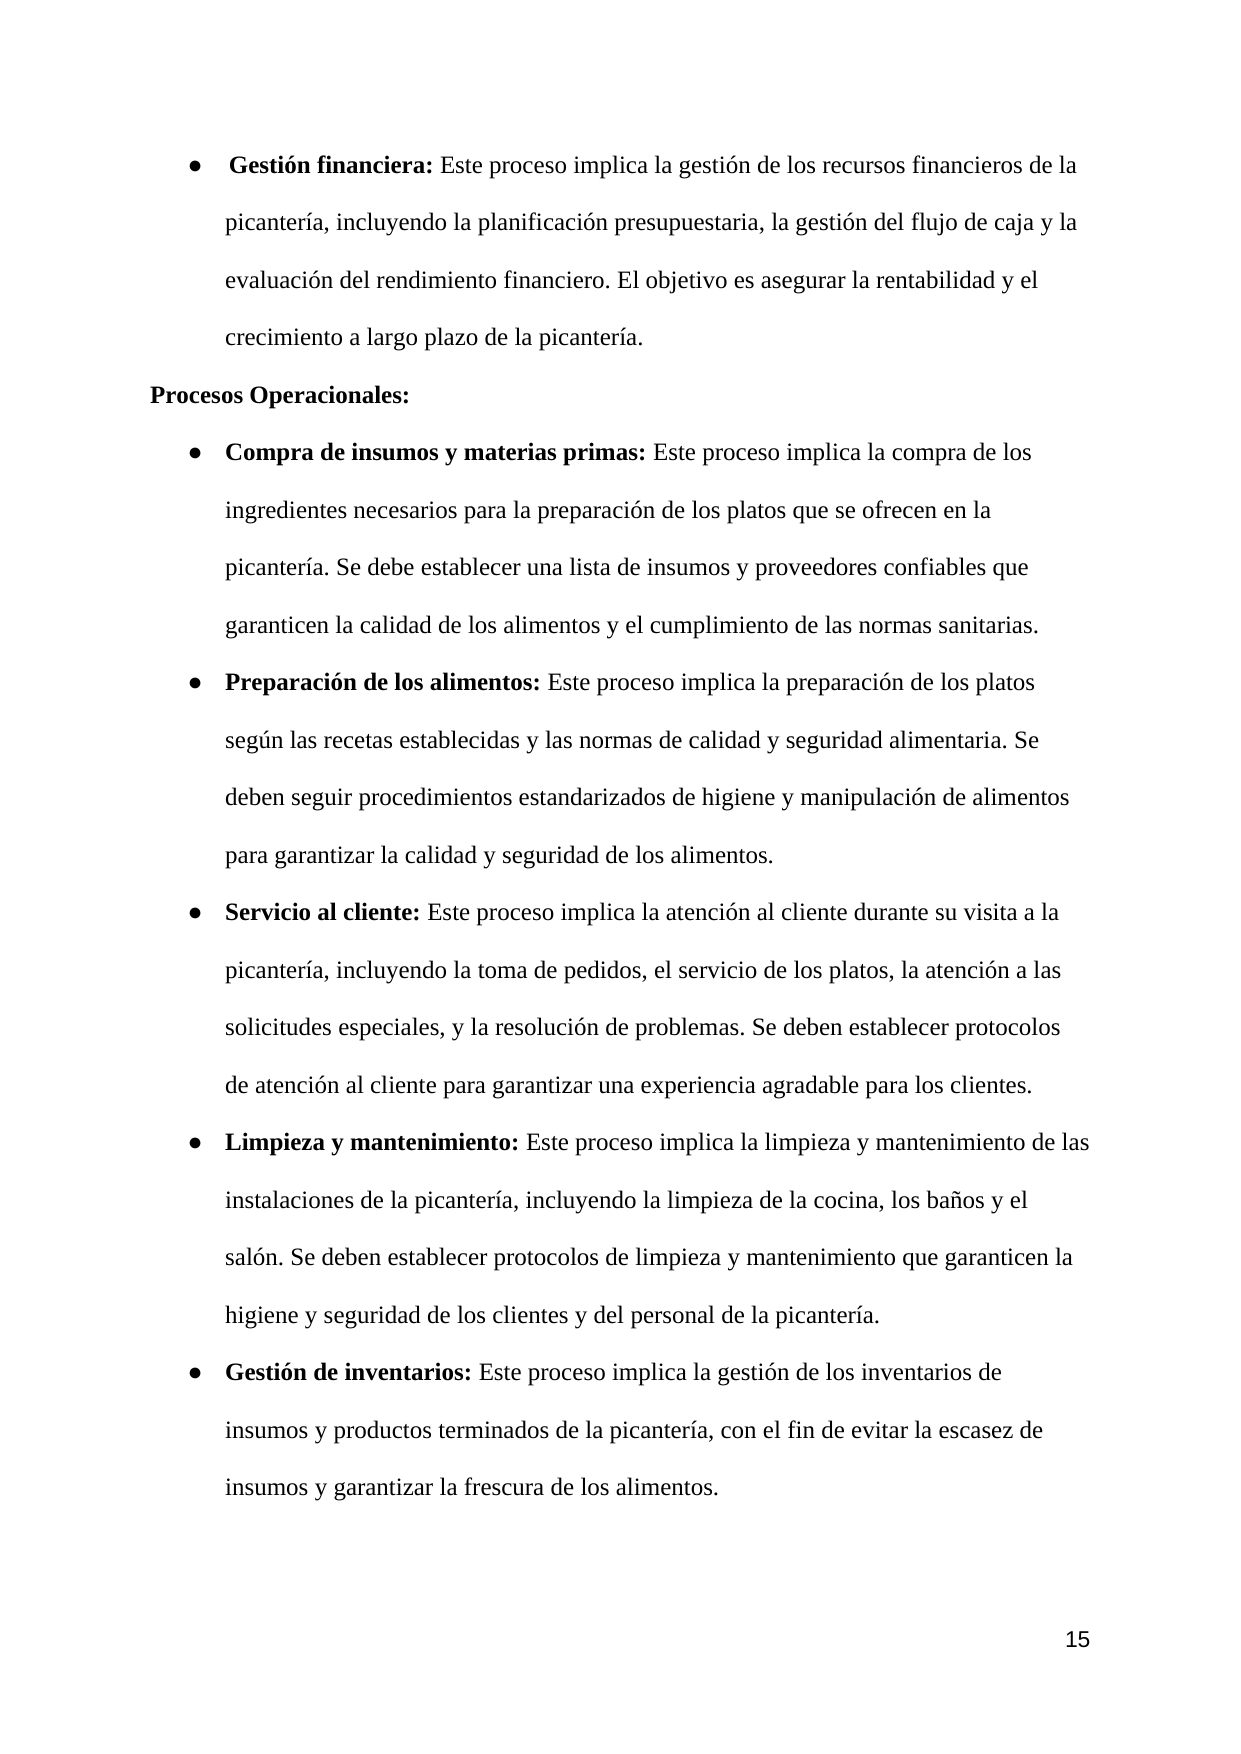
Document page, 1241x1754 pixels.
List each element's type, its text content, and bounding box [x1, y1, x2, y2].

list Preparación de los alimentos: Este proceso implica la preparación de los platos según las recetas establecidas y las normas de calidad y seguridad alimentaria. Se deben seguir procedimientos estandarizados de higiene y manipulación de alimentos para garantizar la calidad y seguridad de los alimentos. [187, 667, 1090, 869]
text Procesos Operacionales: [150, 380, 1090, 409]
list Gestión de inventarios: Este proceso implica la gestión de los inventarios de insumos y productos terminados de la picantería, con el fin de evitar la escasez de insumos y garantizar la frescura de los alimentos. [187, 1357, 1090, 1501]
list Limpieza y mantenimiento: Este proceso implica la limpieza y mantenimiento de las instalaciones de la picantería, incluyendo la limpieza de la cocina, los baños y el salón. Se deben establecer protocolos de limpieza y mantenimiento que garanticen la higiene y seguridad de los clientes y del personal de la picantería. [187, 1127, 1090, 1329]
list Compra de insumos y materias primas: Este proceso implica la compra de los ingredientes necesarios para la preparación de los platos que se ofrecen en la picantería. Se debe establecer una lista de insumos y proveedores confiables que garanticen la calidad de los alimentos y el cumplimiento de las normas sanitarias. [187, 437, 1090, 639]
list Servicio al cliente: Este proceso implica la atención al cliente durante su visita a la picantería, incluyendo la toma de pedidos, el servicio de los platos, la atención a las solicitudes especiales, y la resolución de problemas. Se deben establecer protocolos de atención al cliente para garantizar una experiencia agradable para los clientes. [187, 897, 1090, 1099]
list Gestión financiera: Este proceso implica la gestión de los recursos financieros de la picantería, incluyendo la planificación presupuestaria, la gestión del flujo de caja y la evaluación del rendimiento financiero. El objetivo es asegurar la rentabilidad y el crecimiento a largo plazo de la picantería. [187, 150, 1090, 351]
